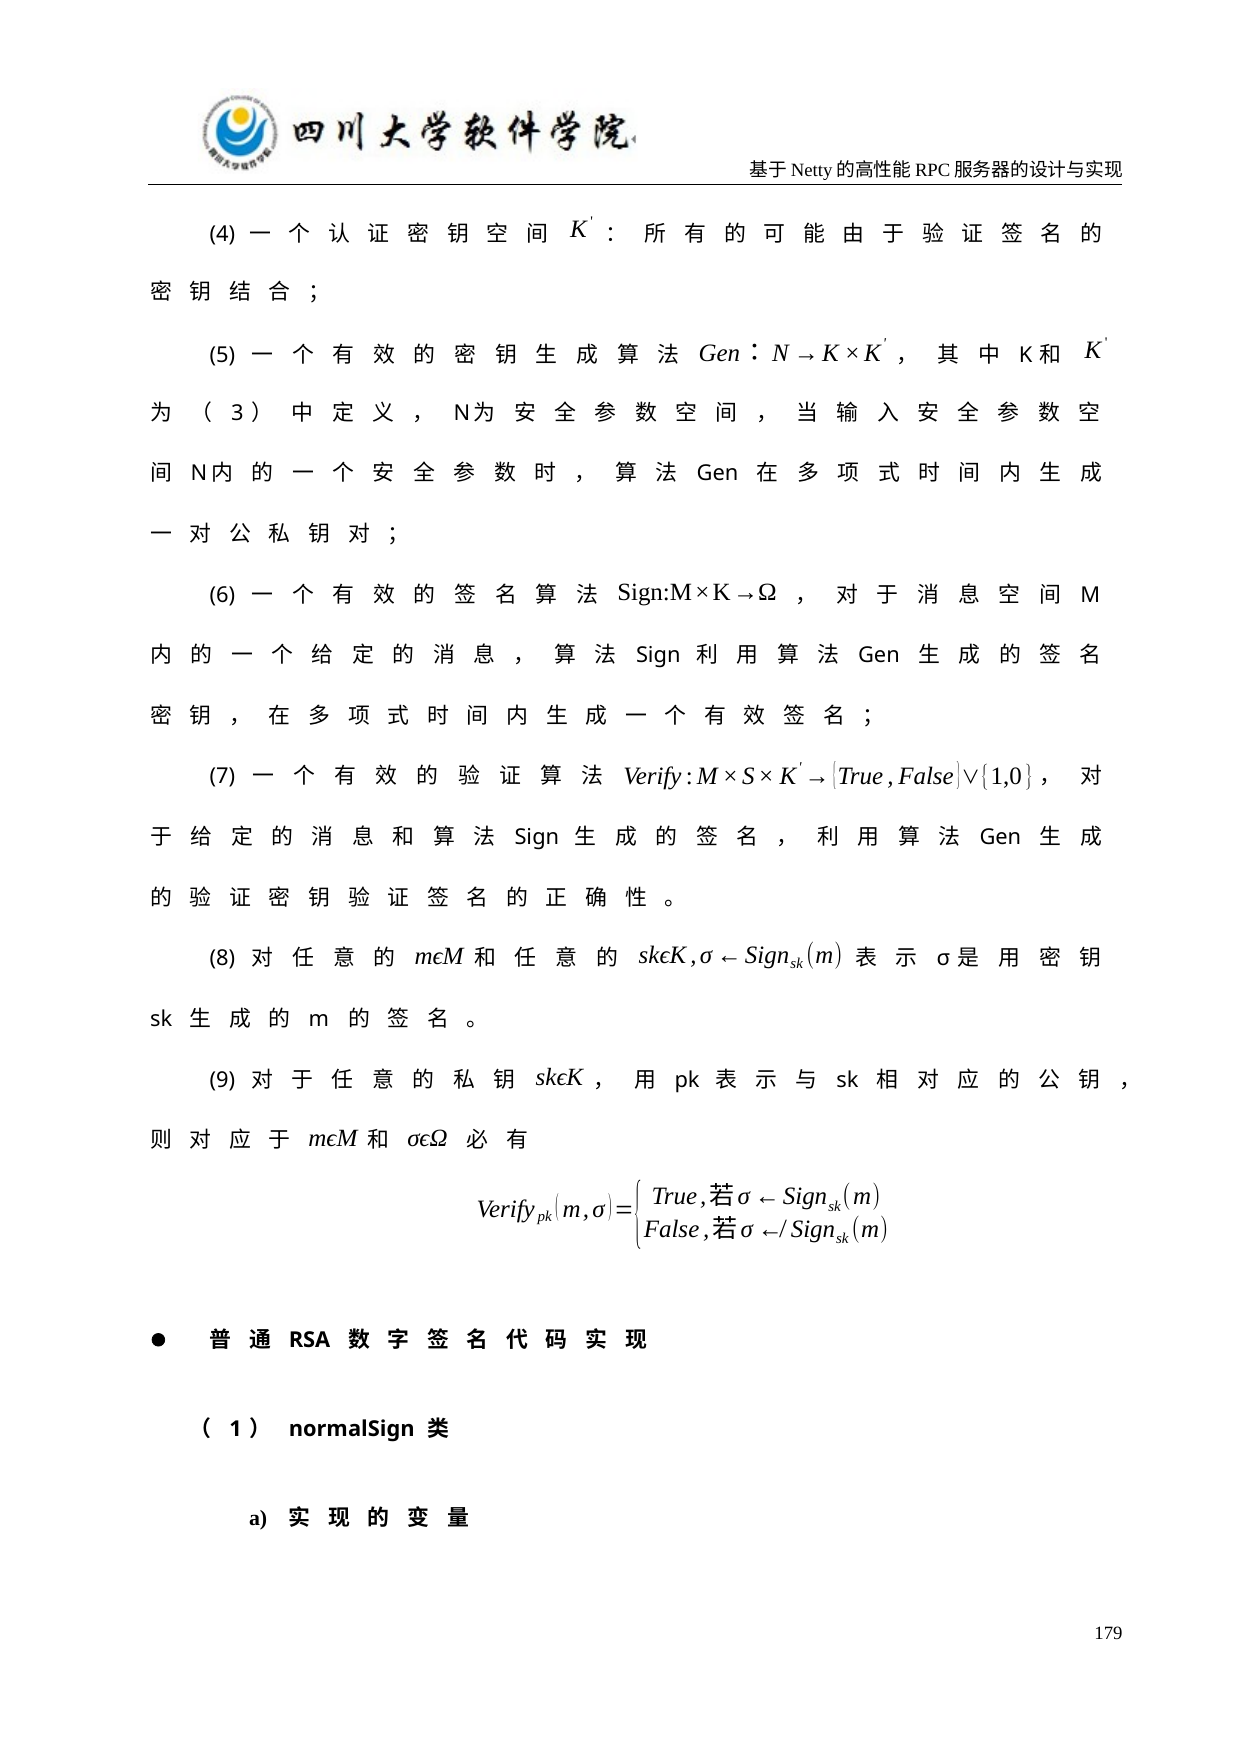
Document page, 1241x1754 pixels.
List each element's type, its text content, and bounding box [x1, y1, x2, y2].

text (7) 一个有效的验证算法，对于给定的消息和算法Sign生成的签名，利用算法Gen生成的验证密钥验证签名的正确性。 [150, 744, 1120, 926]
text (6) 一个有效的签名算法，对于消息空间M内的一个给定的消息，算法Sign利用算法Gen生成的签名密钥，在多项式时间内生成一个有效签名； [150, 562, 1120, 744]
text a) 实现的变量 [196, 1486, 1120, 1546]
text (4) 一个认证密钥空间：所有的可能由于验证签名的密钥结合； [150, 198, 1120, 320]
list （1）normalSign类 [179, 1397, 1120, 1457]
text (9) 对于任意的私钥，用pk表示与sk相对应的公钥，则对应于和必有 [150, 1047, 1120, 1168]
list 普通RSA数字签名代码实现 [150, 1308, 1120, 1368]
text (5) 一个有效的密钥生成算法，其中K和为（3）中定义，N为安全参数空间，当输入安全参数空间N内的一个安全参数时，算法Gen在多项式时间内生成一对公私钥对； [150, 320, 1120, 562]
text (8) 对任意的和任意的表示σ是用密钥sk生成的m的签名。 [150, 926, 1120, 1047]
picture [197, 88, 639, 177]
